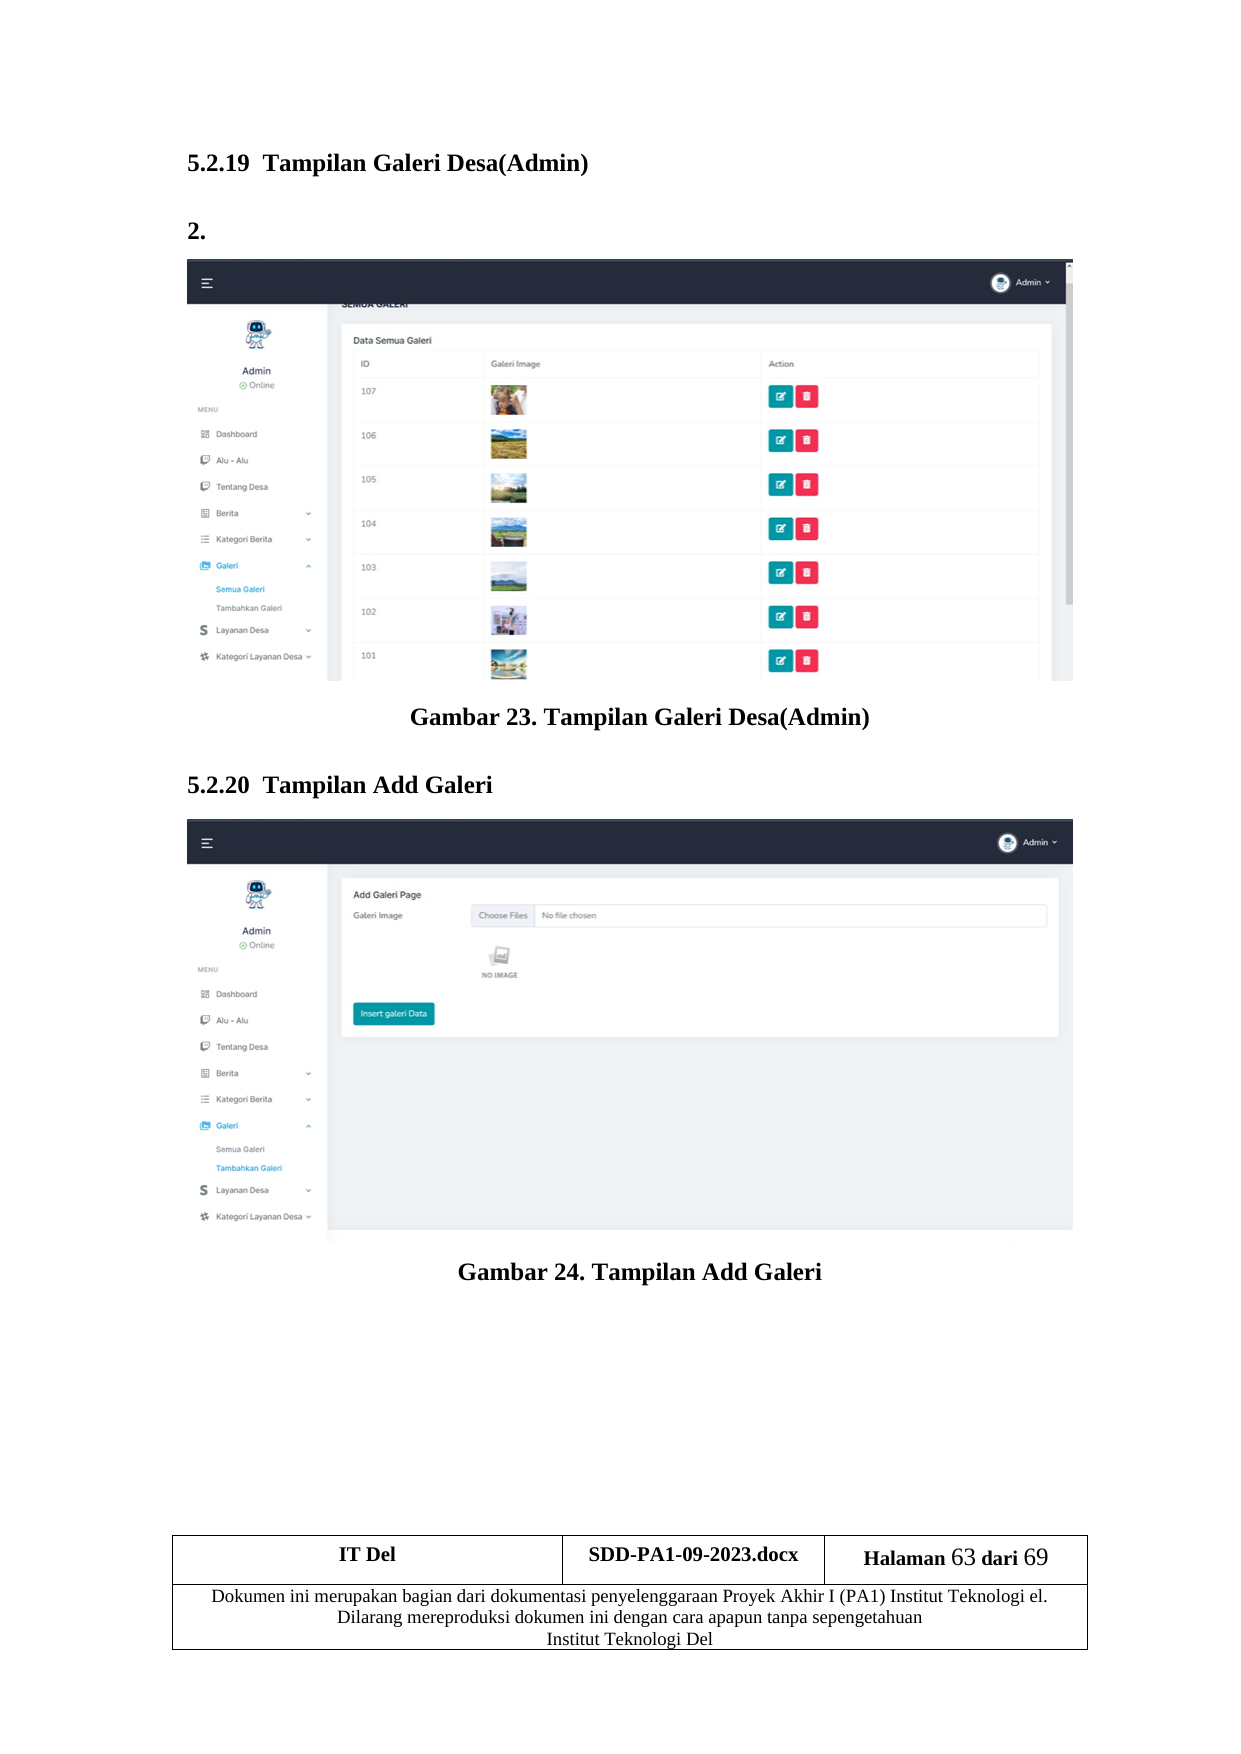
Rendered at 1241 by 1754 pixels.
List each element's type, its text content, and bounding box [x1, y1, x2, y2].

text Gambar 24. Tampilan Add Galeri [187, 1257, 1092, 1285]
subtitle Tampilan Galeri Desa(Admin) [187, 148, 1092, 176]
text Gambar 23. Tampilan Galeri Desa(Admin) [187, 702, 1092, 730]
picture [187, 259, 1073, 681]
subtitle Tampilan Add Galeri [187, 770, 1092, 798]
picture [187, 819, 1073, 1243]
